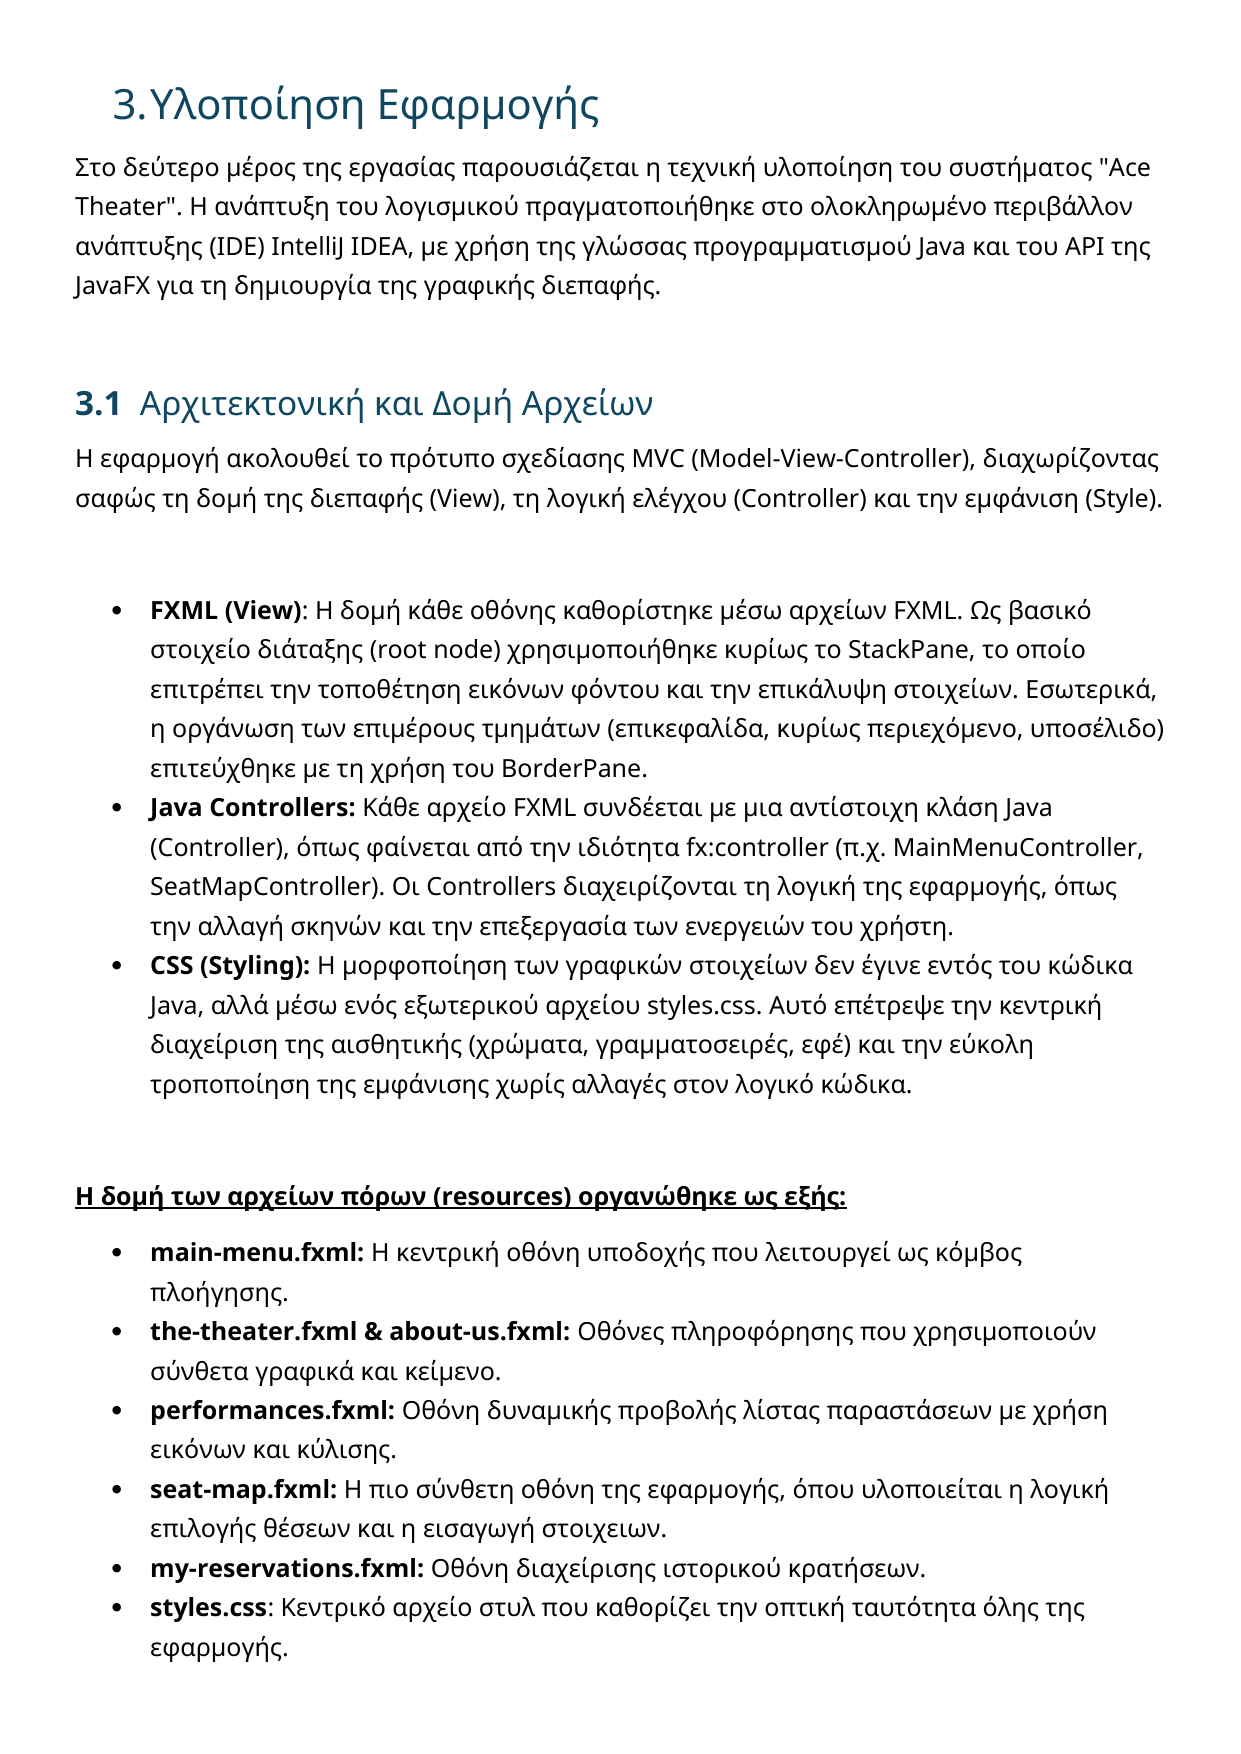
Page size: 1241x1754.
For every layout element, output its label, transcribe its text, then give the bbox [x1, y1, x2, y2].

list FXML (View): Η δομή κάθε οθόνης καθορίστηκε μέσω αρχείων FXML. Ως βασικό στοιχείο διάταξης (root node) χρησιμοποιήθηκε κυρίως το StackPane, το οποίο επιτρέπει την τοποθέτηση εικόνων φόντου και την επικάλυψη στοιχείων. Εσωτερικά, η οργάνωση των επιμέρους τμημάτων (επικεφαλίδα, κυρίως περιεχόμενο, υποσέλιδο) επιτεύχθηκε με τη χρήση του BorderPane. [112, 593, 1165, 784]
list Java Controllers: Κάθε αρχείο FXML συνδέεται με μια αντίστοιχη κλάση Java (Controller), όπως φαίνεται από την ιδιότητα fx:controller (π.χ. MainMenuController, SeatMapController). Οι Controllers διαχειρίζονται τη λογική της εφαρμογής, όπως την αλλαγή σκηνών και την επεξεργασία των ενεργειών του χρήστη. [112, 790, 1165, 942]
list CSS (Styling): Η μορφοποίηση των γραφικών στοιχείων δεν έγινε εντός του κώδικα Java, αλλά μέσω ενός εξωτερικού αρχείου styles.css. Αυτό επέτρεψε την κεντρική διαχείριση της αισθητικής (χρώματα, γραμματοσειρές, εφέ) και την εύκολη τροποποίηση της εμφάνισης χωρίς αλλαγές στον λογικό κώδικα. [112, 948, 1165, 1100]
list seat-map.fxml: Η πιο σύνθετη οθόνη της εφαρμογής, όπου υλοποιείται η λογική επιλογής θέσεων και η εισαγωγή στοιχειων. [112, 1472, 1165, 1545]
text Η εφαρμογή ακολουθεί το πρότυπο σχεδίασης MVC (Model-View-Controller), διαχωρίζοντας σαφώς τη δομή της διεπαφής (View), τη λογική ελέγχου (Controller) και την εμφάνιση (Style). [75, 441, 1165, 514]
subtitle Υλοποίηση Εφαρμογής [112, 75, 1165, 132]
text Η δομή των αρχείων πόρων (resources) οργανώθηκε ως εξής: [75, 1179, 1165, 1213]
list styles.css: Κεντρικό αρχείο στυλ που καθορίζει την οπτική ταυτότητα όλης της εφαρμογής. [112, 1590, 1165, 1664]
subtitle 3.1 Αρχιτεκτονική και Δομή Αρχείων [75, 380, 1165, 425]
list the-theater.fxml & about-us.fxml: Οθόνες πληροφόρησης που χρησιμοποιούν σύνθετα γραφικά και κείμενο. [112, 1314, 1165, 1387]
list main-menu.fxml: Η κεντρική οθόνη υποδοχής που λειτουργεί ως κόμβος πλοήγησης. [112, 1235, 1165, 1308]
list performances.fxml: Οθόνη δυναμικής προβολής λίστας παραστάσεων με χρήση εικόνων και κύλισης. [112, 1393, 1165, 1466]
list my-reservations.fxml: Οθόνη διαχείρισης ιστορικού κρατήσεων. [112, 1551, 1165, 1585]
text Στο δεύτερο μέρος της εργασίας παρουσιάζεται η τεχνική υλοποίηση του συστήματος "Ace Theater". Η ανάπτυξη του λογισμικού πραγματοποιήθηκε στο ολοκληρωμένο περιβάλλον ανάπτυξης (IDE) IntelliJ IDEA, με χρήση της γλώσσας προγραμματισμού Java και του API της JavaFX για τη δημιουργία της γραφικής διεπαφής. [75, 149, 1165, 302]
